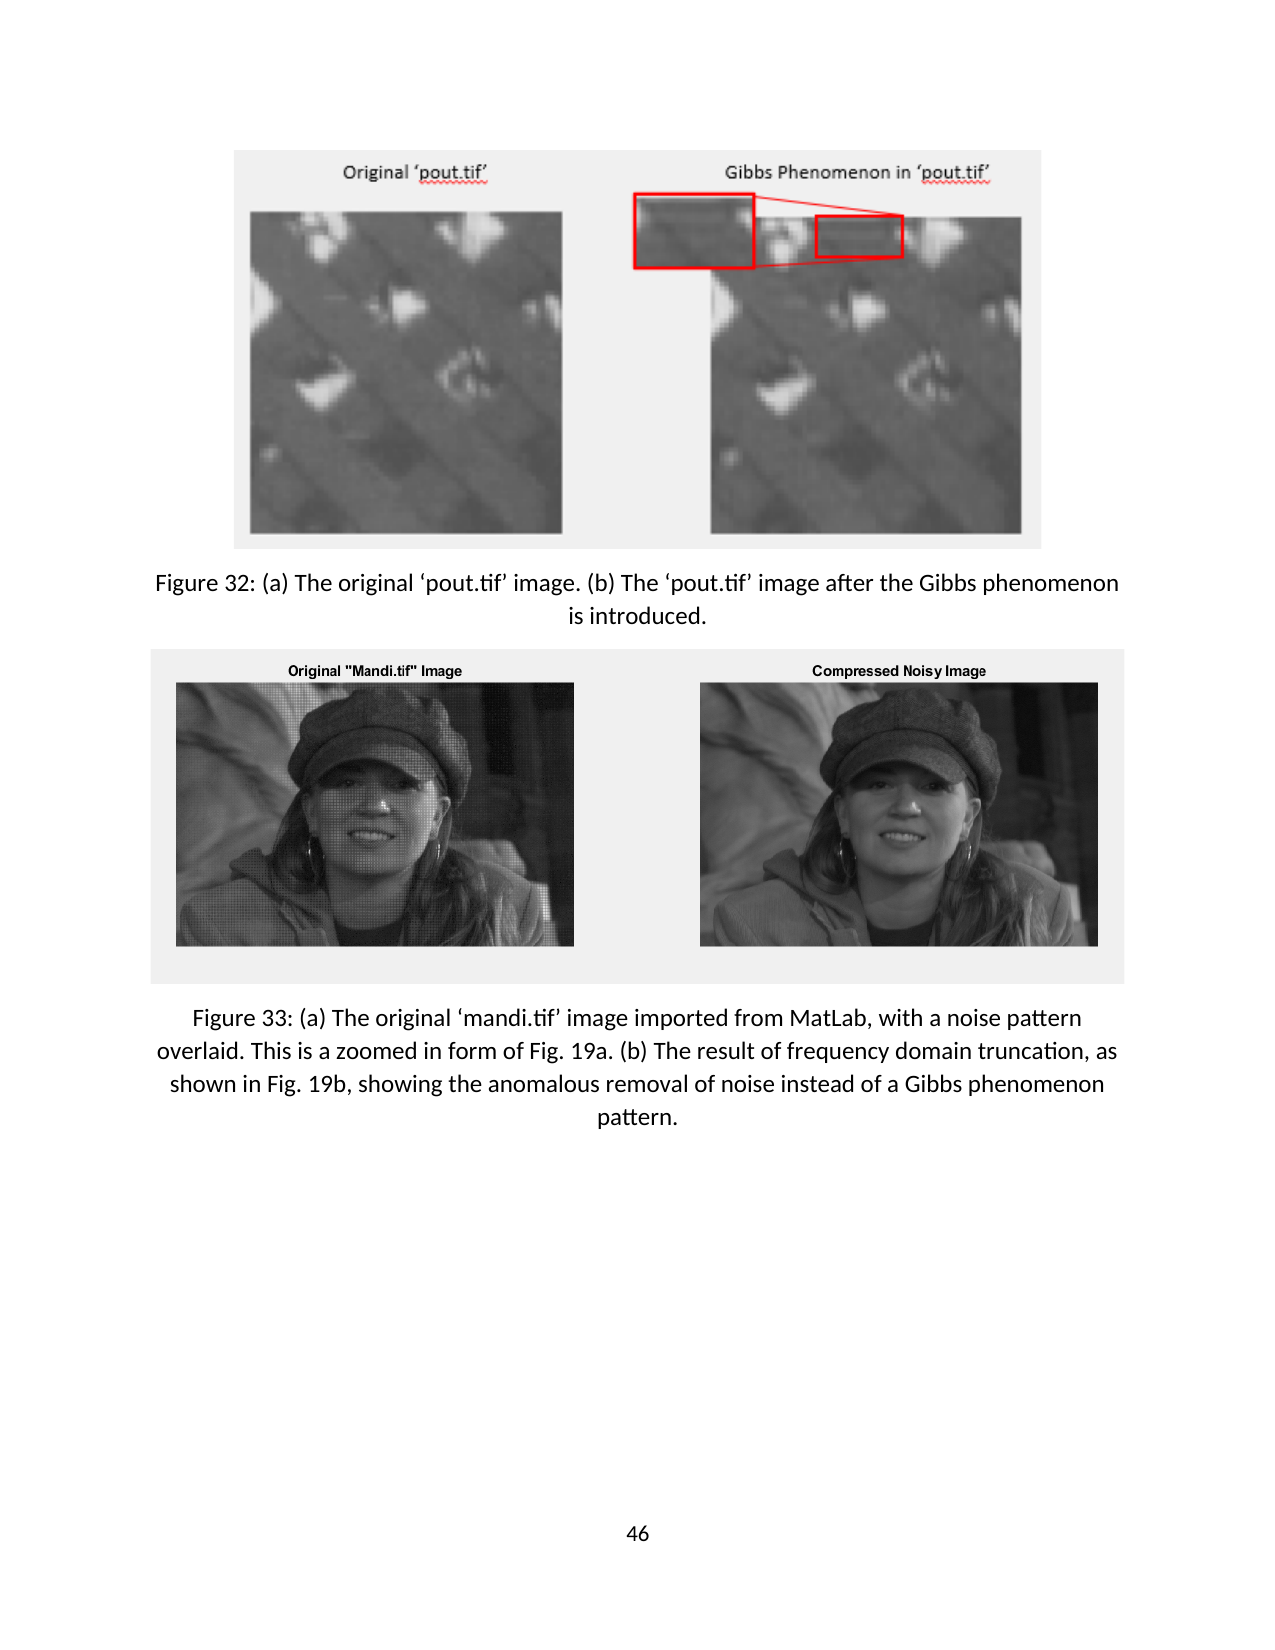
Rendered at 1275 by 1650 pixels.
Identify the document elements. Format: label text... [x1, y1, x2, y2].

picture [233, 150, 1042, 549]
picture [150, 649, 1125, 984]
text Figure 32: (a) The original ‘pout.tif’ image. (b) The ‘pout.tif’ image after the Gibbs phenomenon is introduced. [150, 567, 1125, 631]
text Figure 33: (a) The original ‘mandi.tif’ image imported from MatLab, with a noise pattern overlaid. This is a zoomed in form of Fig. 19a. (b) The result of frequency domain truncation, as shown in Fig. 19b, showing the anomalous removal of noise instead of a Gibbs phenomenon pattern. [150, 1002, 1125, 1132]
